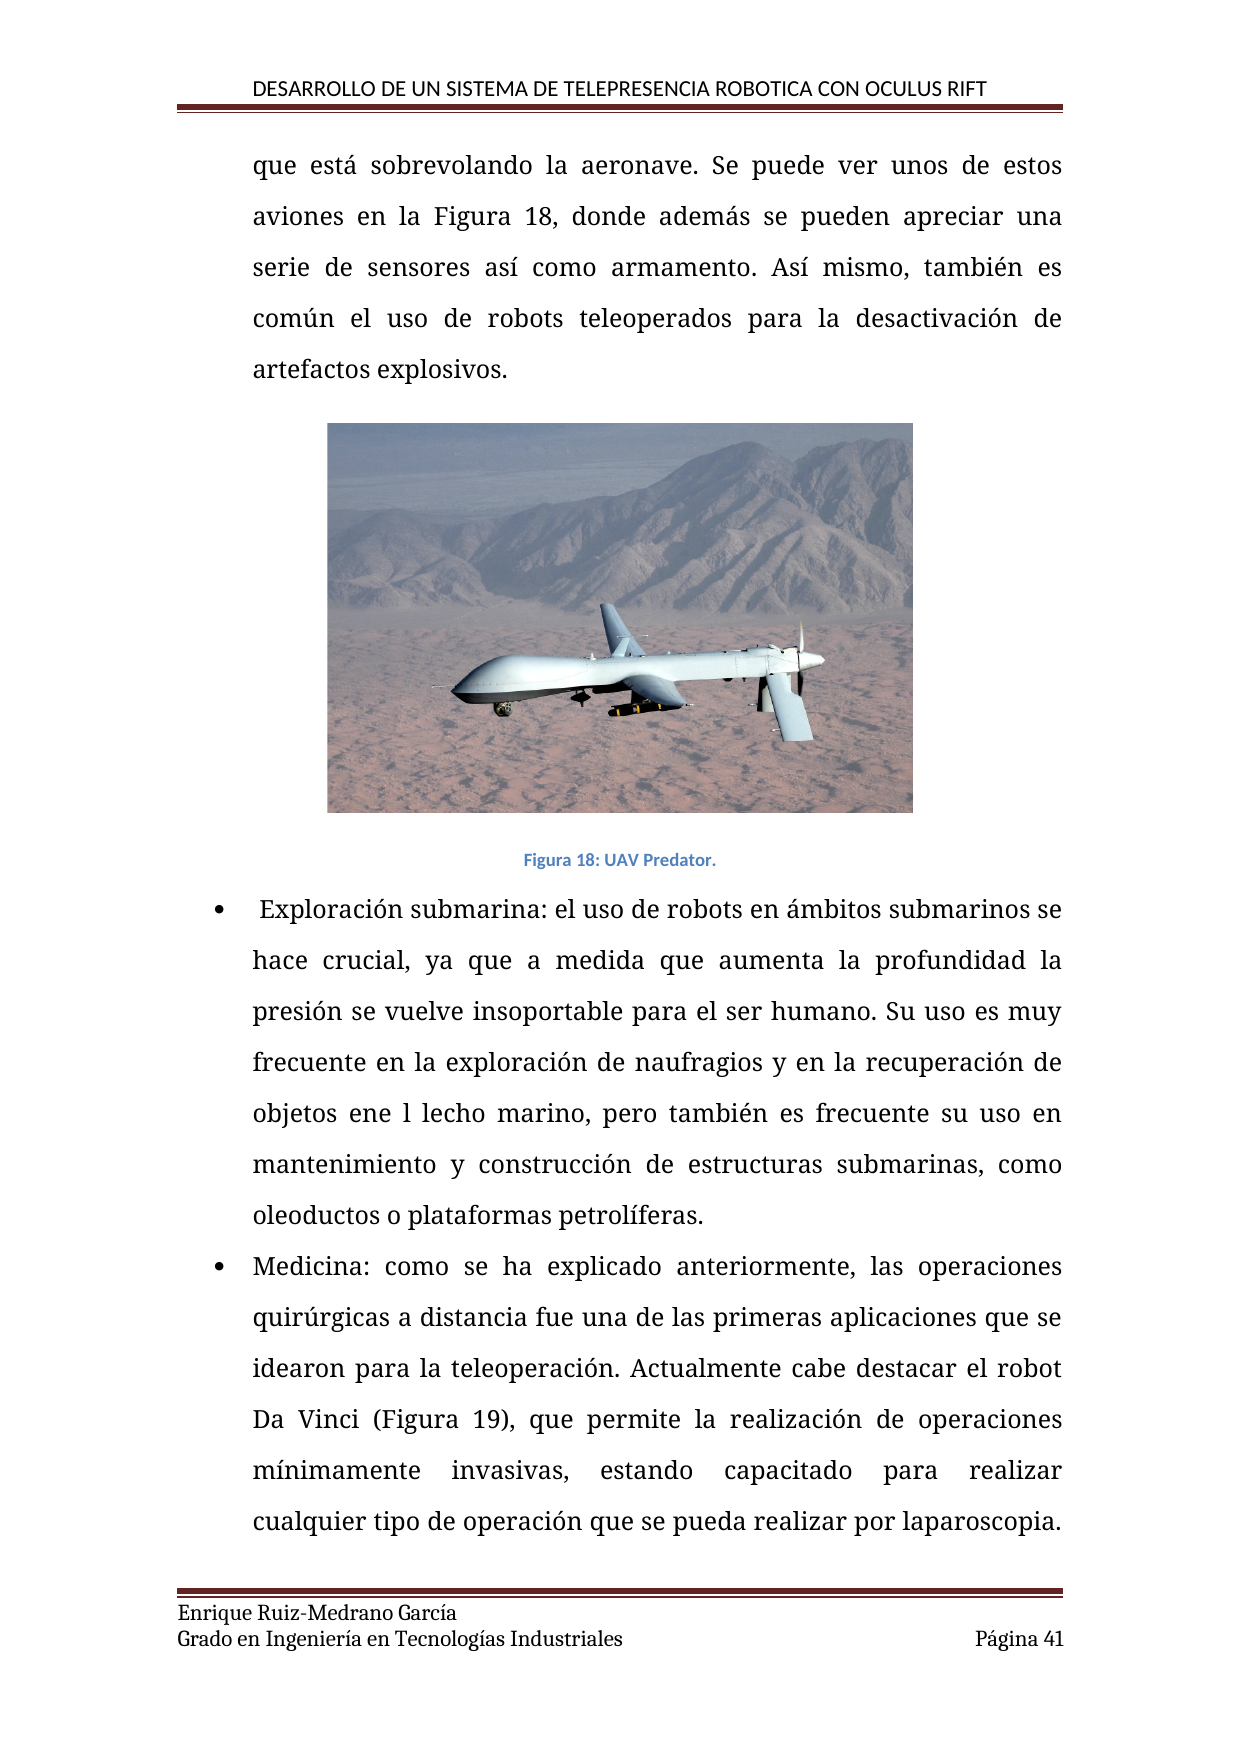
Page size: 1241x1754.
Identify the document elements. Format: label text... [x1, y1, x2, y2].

picture [327, 423, 913, 813]
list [215, 148, 1063, 386]
list Exploración submarina: el uso de robots en ámbitos submarinos se hace crucial, ya que a medida que aumenta la profundidad la presión se vuelve insoportable para el ser humano. Su uso es muy frecuente en la exploración de naufragios y en la recuperación de objetos ene l lecho marino, pero también es frecuente su uso en mantenimiento y construcción de estructuras submarinas, como oleoductos o plataformas petrolíferas. [215, 891, 1063, 1232]
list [215, 1249, 1063, 1538]
